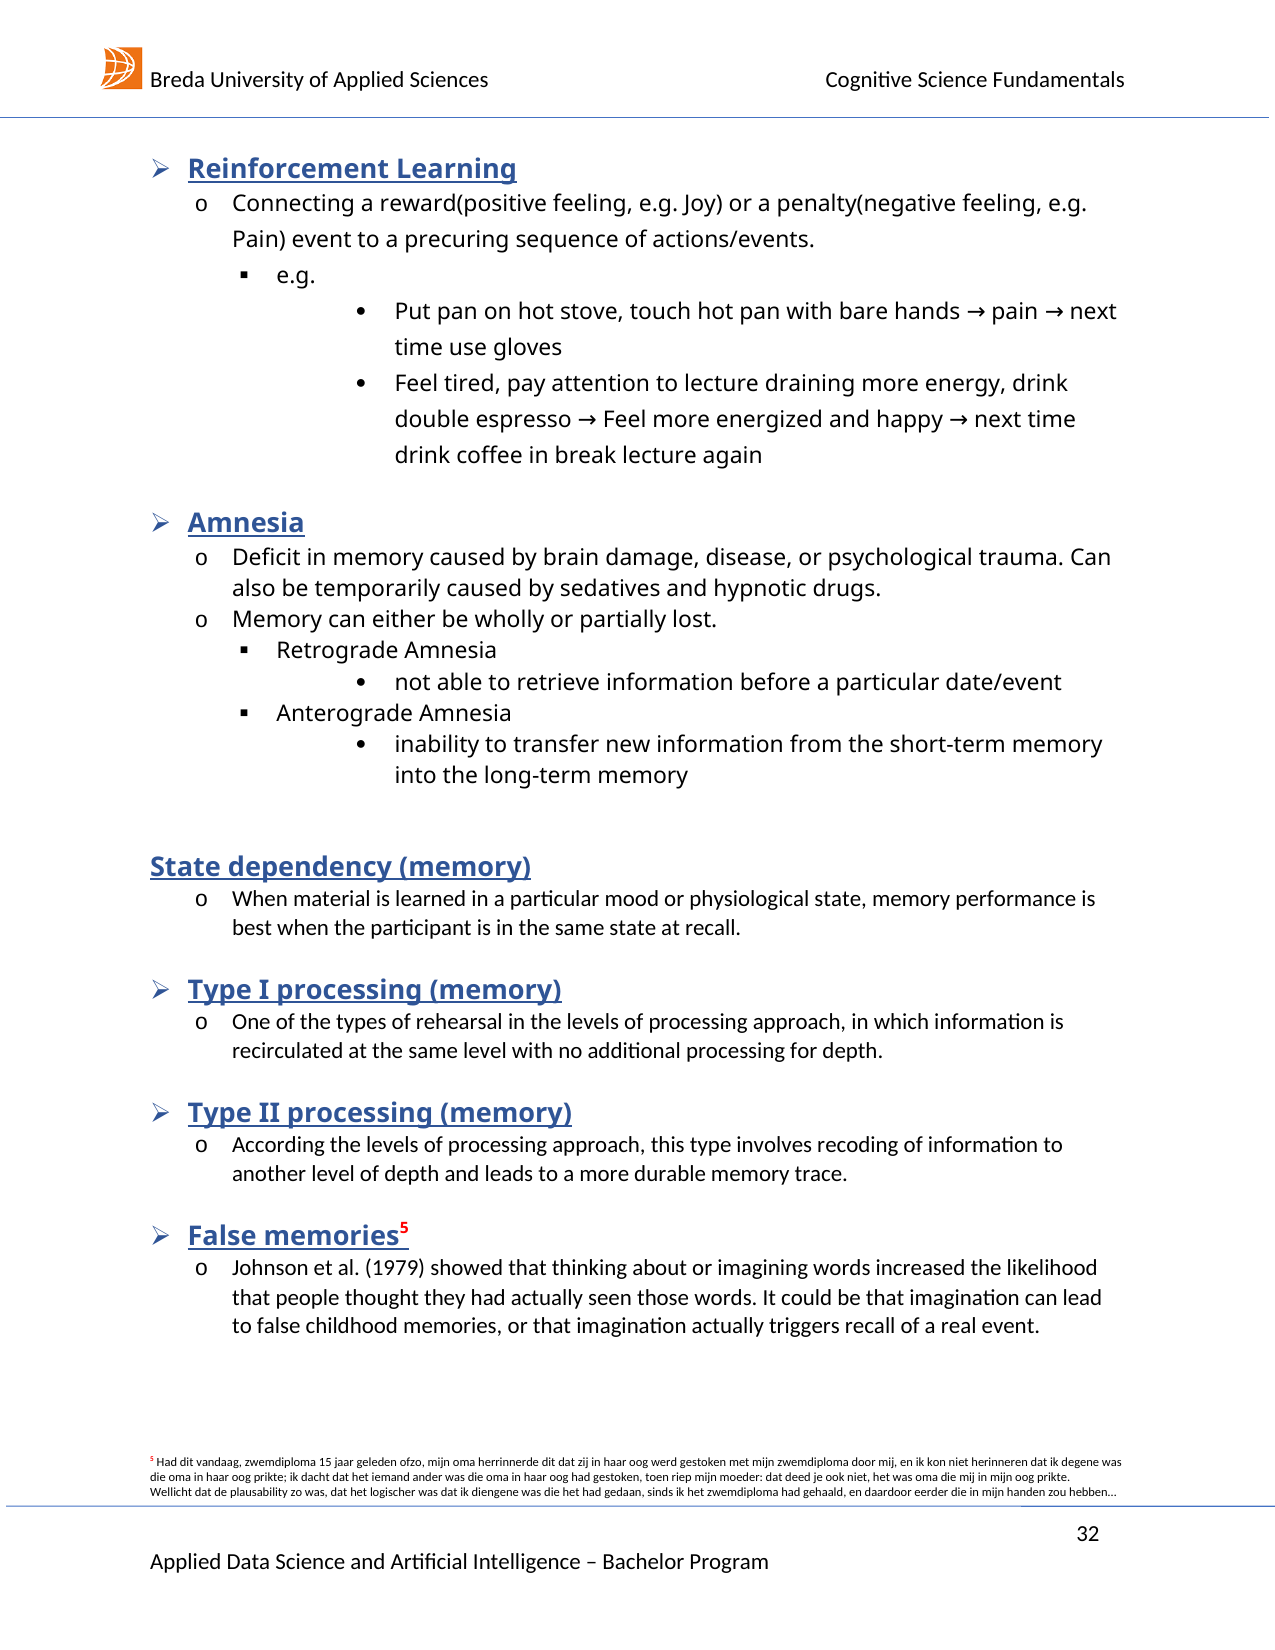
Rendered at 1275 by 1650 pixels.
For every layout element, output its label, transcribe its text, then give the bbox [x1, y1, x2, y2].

subtitle Type II processing (memory) [150, 1093, 1125, 1130]
list When material is learned in a particular mood or physiological state, memory performance is best when the participant is in the same state at recall. [194, 884, 1125, 941]
list Johnson et al. (1979) showed that thinking about or imagining words increased the likelihood that people thought they had actually seen those words. It could be that imagination can lead to false childhood memories, or that imagination actually triggers recall of a real event. [194, 1253, 1125, 1339]
list Memory can either be wholly or partially lost. [194, 603, 1125, 634]
list Put pan on hot stove, touch hot pan with bare hands → pain → next time use gloves [357, 295, 1125, 362]
picture [91, 38, 150, 98]
list Retrograde Amnesia [239, 634, 1125, 666]
list One of the types of rehearsal in the levels of processing approach, in which information is recirculated at the same level with no additional processing for depth. [194, 1007, 1125, 1064]
list not able to retrieve information before a particular date/event [357, 666, 1125, 697]
list Anterograde Amnesia [239, 697, 1125, 728]
subtitle Amnesia [150, 504, 1125, 541]
subtitle False memories [150, 1217, 1125, 1253]
list Connecting a reward(positive feeling, e.g. Joy) or a penalty(negative feeling, e.g. Pain) event to a precuring sequence of actions/events. [194, 187, 1125, 254]
subtitle Reinforcement Learning [150, 150, 1125, 187]
list Deficit in memory caused by brain damage, disease, or psychological trauma. Can also be temporarily caused by sedatives and hypnotic drugs. [194, 541, 1125, 603]
list inability to transfer new information from the short-term memory into the long-term memory [357, 728, 1125, 791]
subtitle Type I processing (memory) [150, 970, 1125, 1007]
list According the levels of processing approach, this type involves recoding of information to another level of depth and leads to a more durable memory trace. [194, 1130, 1125, 1187]
list Feel tired, pay attention to lecture draining more energy, drink double espresso → Feel more energized and happy → next time drink coffee in break lecture again [357, 367, 1125, 470]
subtitle State dependency (memory) [150, 847, 1125, 884]
list e.g. [239, 259, 1125, 290]
